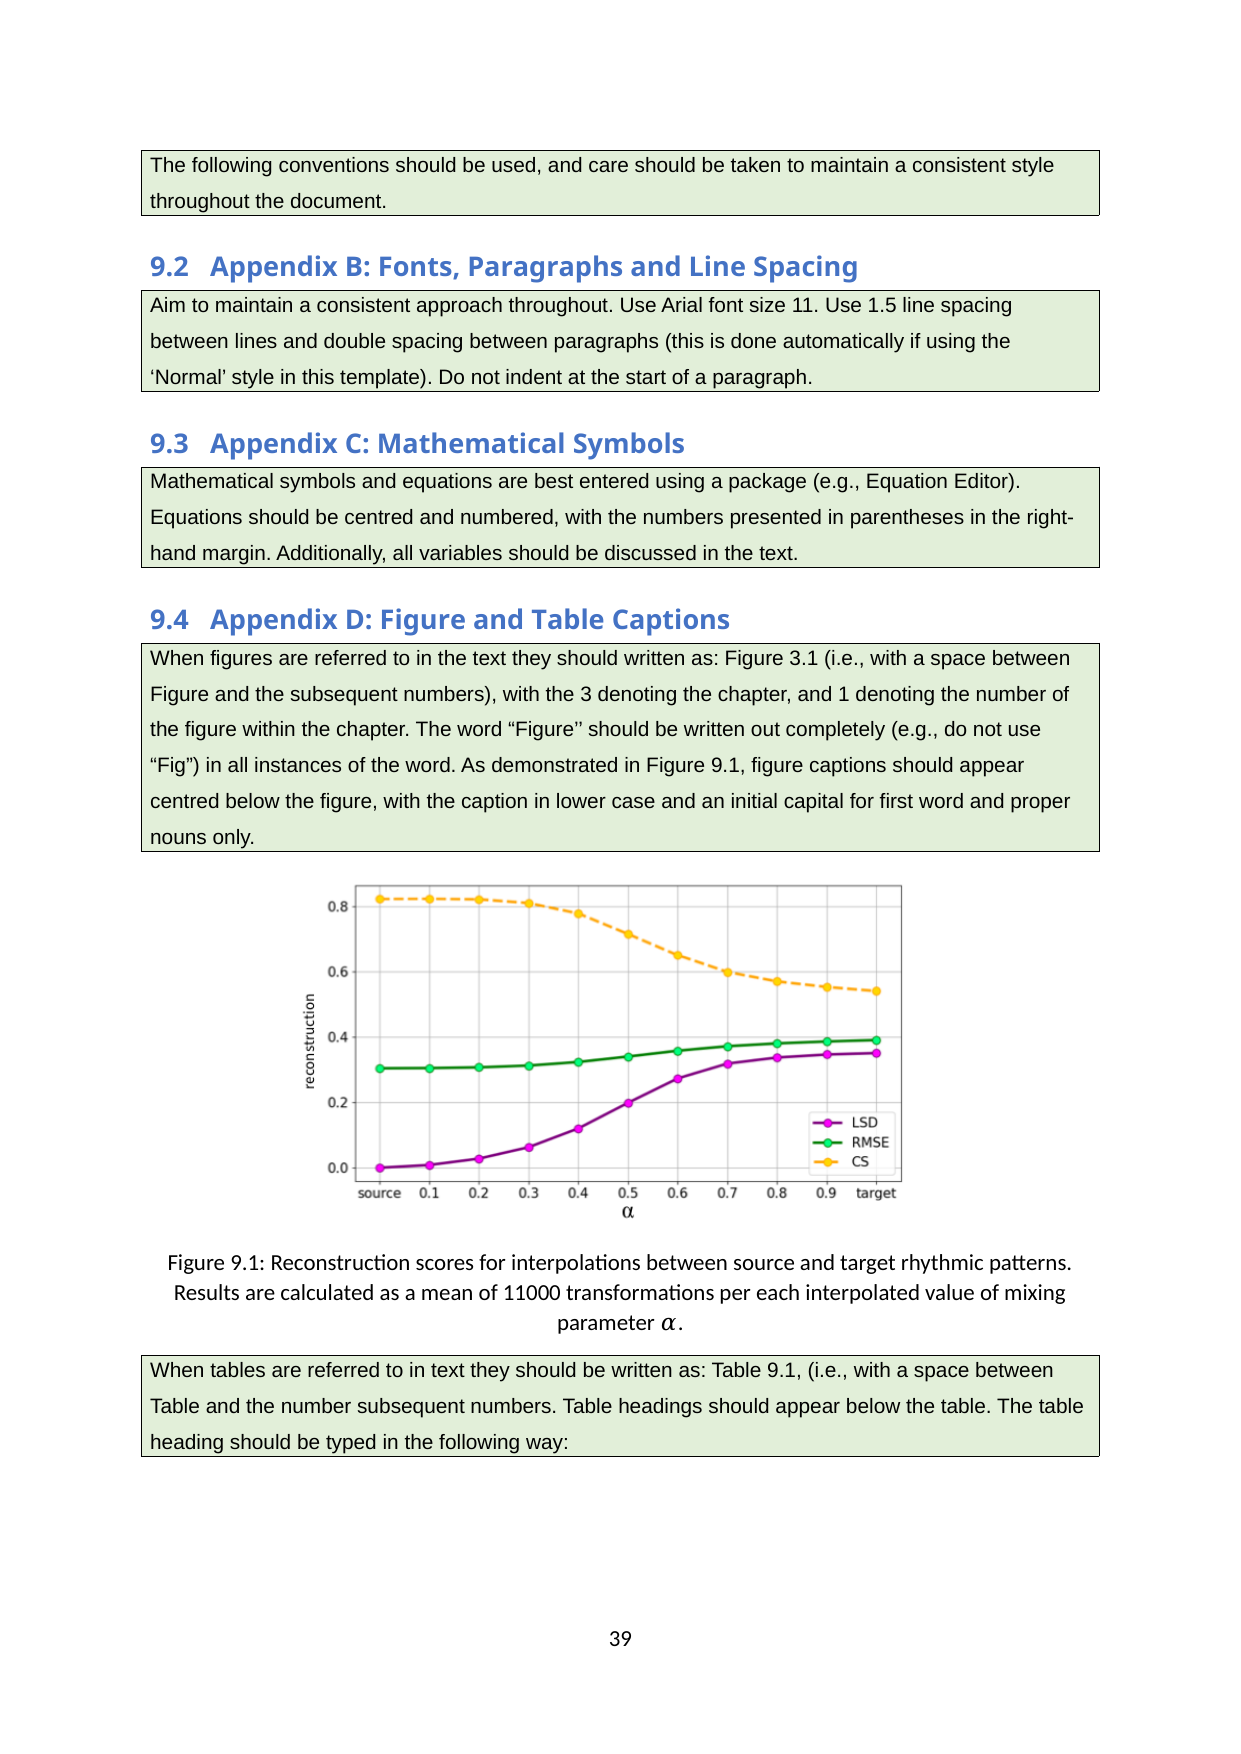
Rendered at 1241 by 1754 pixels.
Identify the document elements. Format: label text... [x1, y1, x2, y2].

text Mathematical symbols and equations are best entered using a package (e.g., Equation Editor). Equations should be centred and numbered, with the numbers presented in parentheses in the right-hand margin. Additionally, all variables should be discussed in the text. [142, 468, 1099, 567]
text When tables are referred to in text they should be written as: Table 9.1, (i.e., with a space between Table and the number subsequent numbers. Table headings should appear below the table. The table heading should be typed in the following way: [142, 1356, 1099, 1456]
text The following conventions should be used, and care should be taken to maintain a consistent style throughout the document. [142, 151, 1099, 215]
subtitle Appendix C: Mathematical Symbols [150, 424, 1090, 461]
text Aim to maintain a consistent approach throughout. Use Arial font size 11. Use 1.5 line spacing between lines and double spacing between paragraphs (this is done automatically if using the ‘Normal’ style in this template). Do not indent at the start of a paragraph. [142, 291, 1099, 391]
text When figures are referred to in the text they should written as: Figure 3.1 (i.e., with a space between Figure and the subsequent numbers), with the 3 denoting the chapter, and 1 denoting the number of the figure within the chapter. The word “Figure’’ should be written out completely (e.g., do not use “Fig”) in all instances of the word. As demonstrated in Figure 9.1, figure captions should appear centred below the figure, with the caption in lower case and an initial capital for first word and proper nouns only. [142, 644, 1099, 851]
picture [289, 880, 951, 1229]
subtitle Appendix D: Figure and Table Captions [150, 600, 1090, 637]
subtitle Appendix B: Fonts, Paragraphs and Line Spacing [150, 248, 1090, 285]
text Figure 9.1: Reconstruction scores for interpolations between source and target rhythmic patterns. Results are calculated as a mean of 11000 transformations per each interpolated value of mixing parameter 𝛼. [150, 1248, 1090, 1337]
